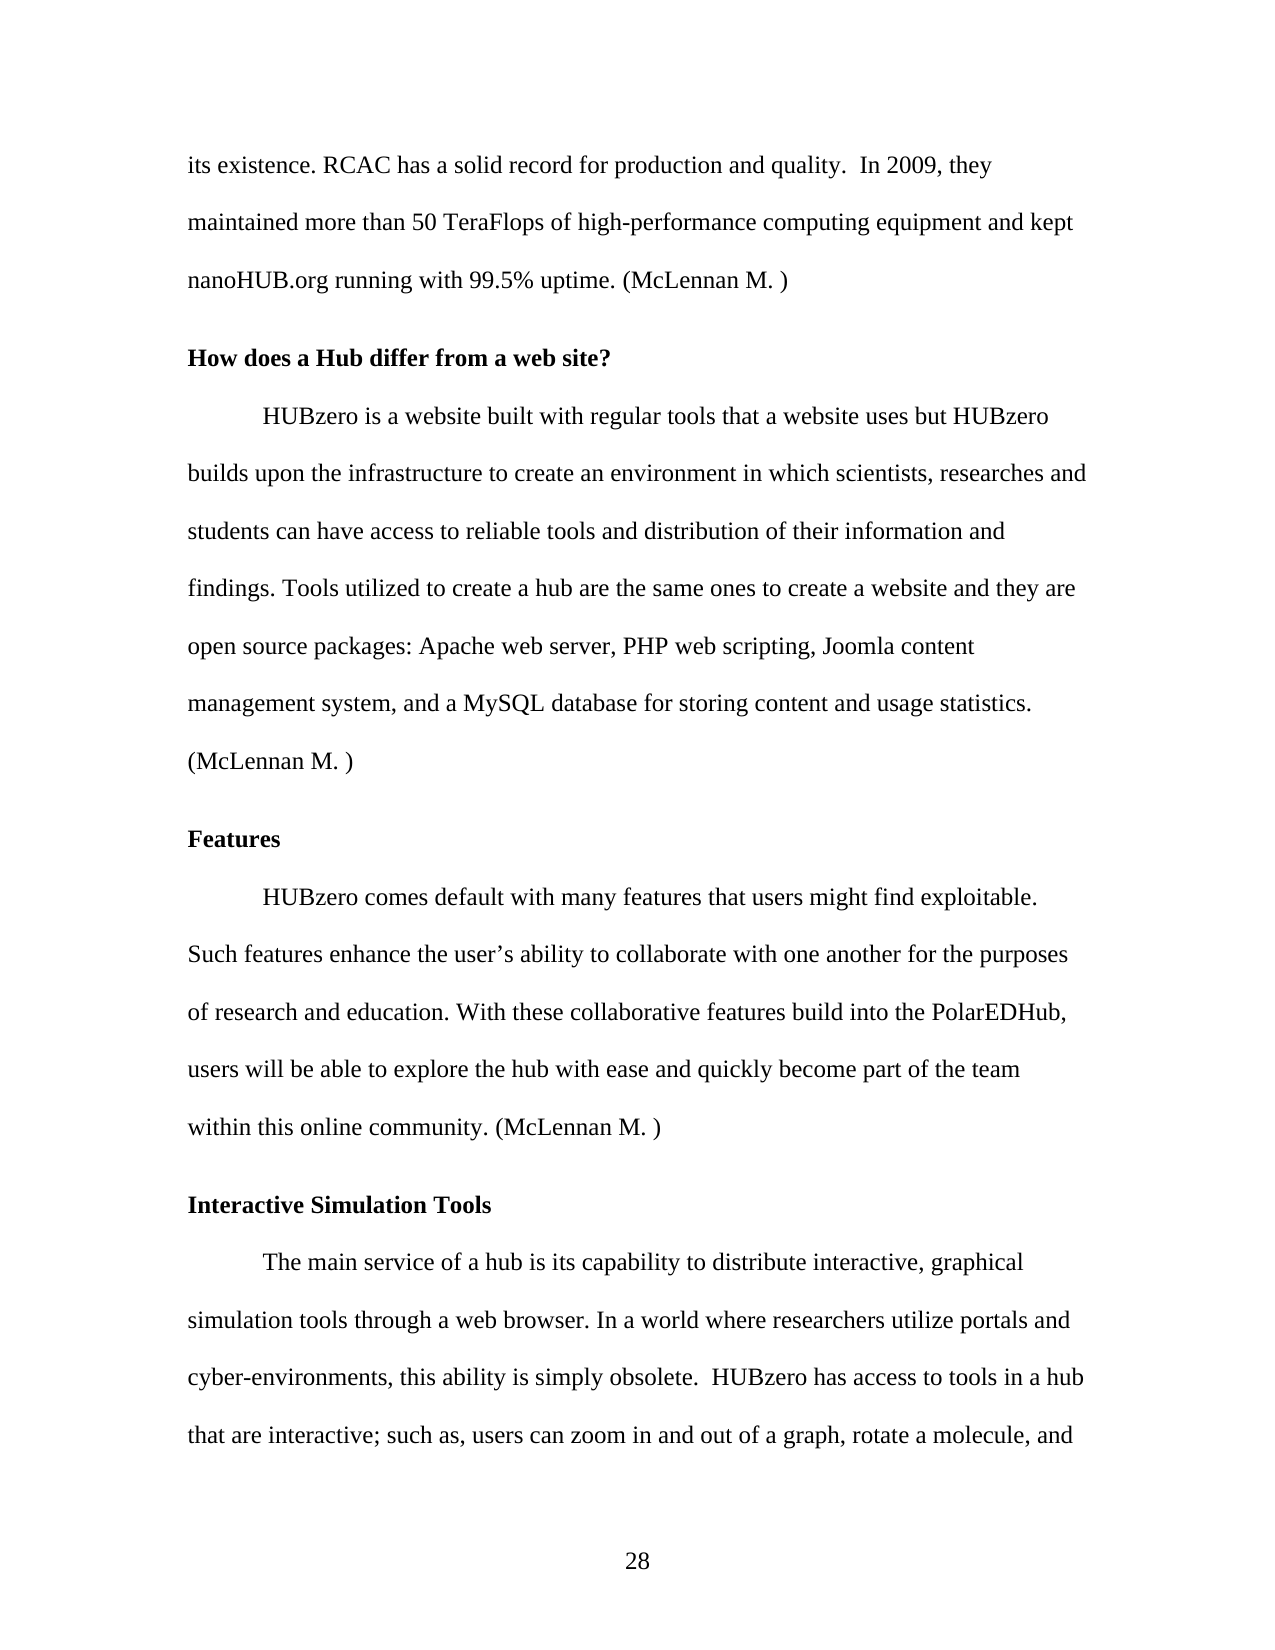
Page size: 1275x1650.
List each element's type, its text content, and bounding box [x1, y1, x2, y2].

subtitle Features [187, 824, 1087, 853]
subtitle Interactive Simulation Tools [187, 1190, 1087, 1219]
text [187, 1247, 1087, 1449]
text HUBzero comes default with many features that users might find exploitable. Such features enhance the user’s ability to collaborate with one another for the purposes of research and education. With these collaborative features build into the PolarEDHub, users will be able to explore the hub with ease and quickly become part of the team within this online community. [187, 882, 1087, 1140]
subtitle How does a Hub differ from a web site? [187, 343, 1087, 372]
text HUBzero is a website built with regular tools that a website uses but HUBzero builds upon the infrastructure to create an environment in which scientists, researches and students can have access to reliable tools and distribution of their information and findings. Tools utilized to create a hub are the same ones to create a website and they are open source packages: Apache web server, PHP web scripting, Joomla content management system, and a MySQL database for storing content and usage statistics. [187, 401, 1087, 774]
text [187, 150, 1087, 294]
